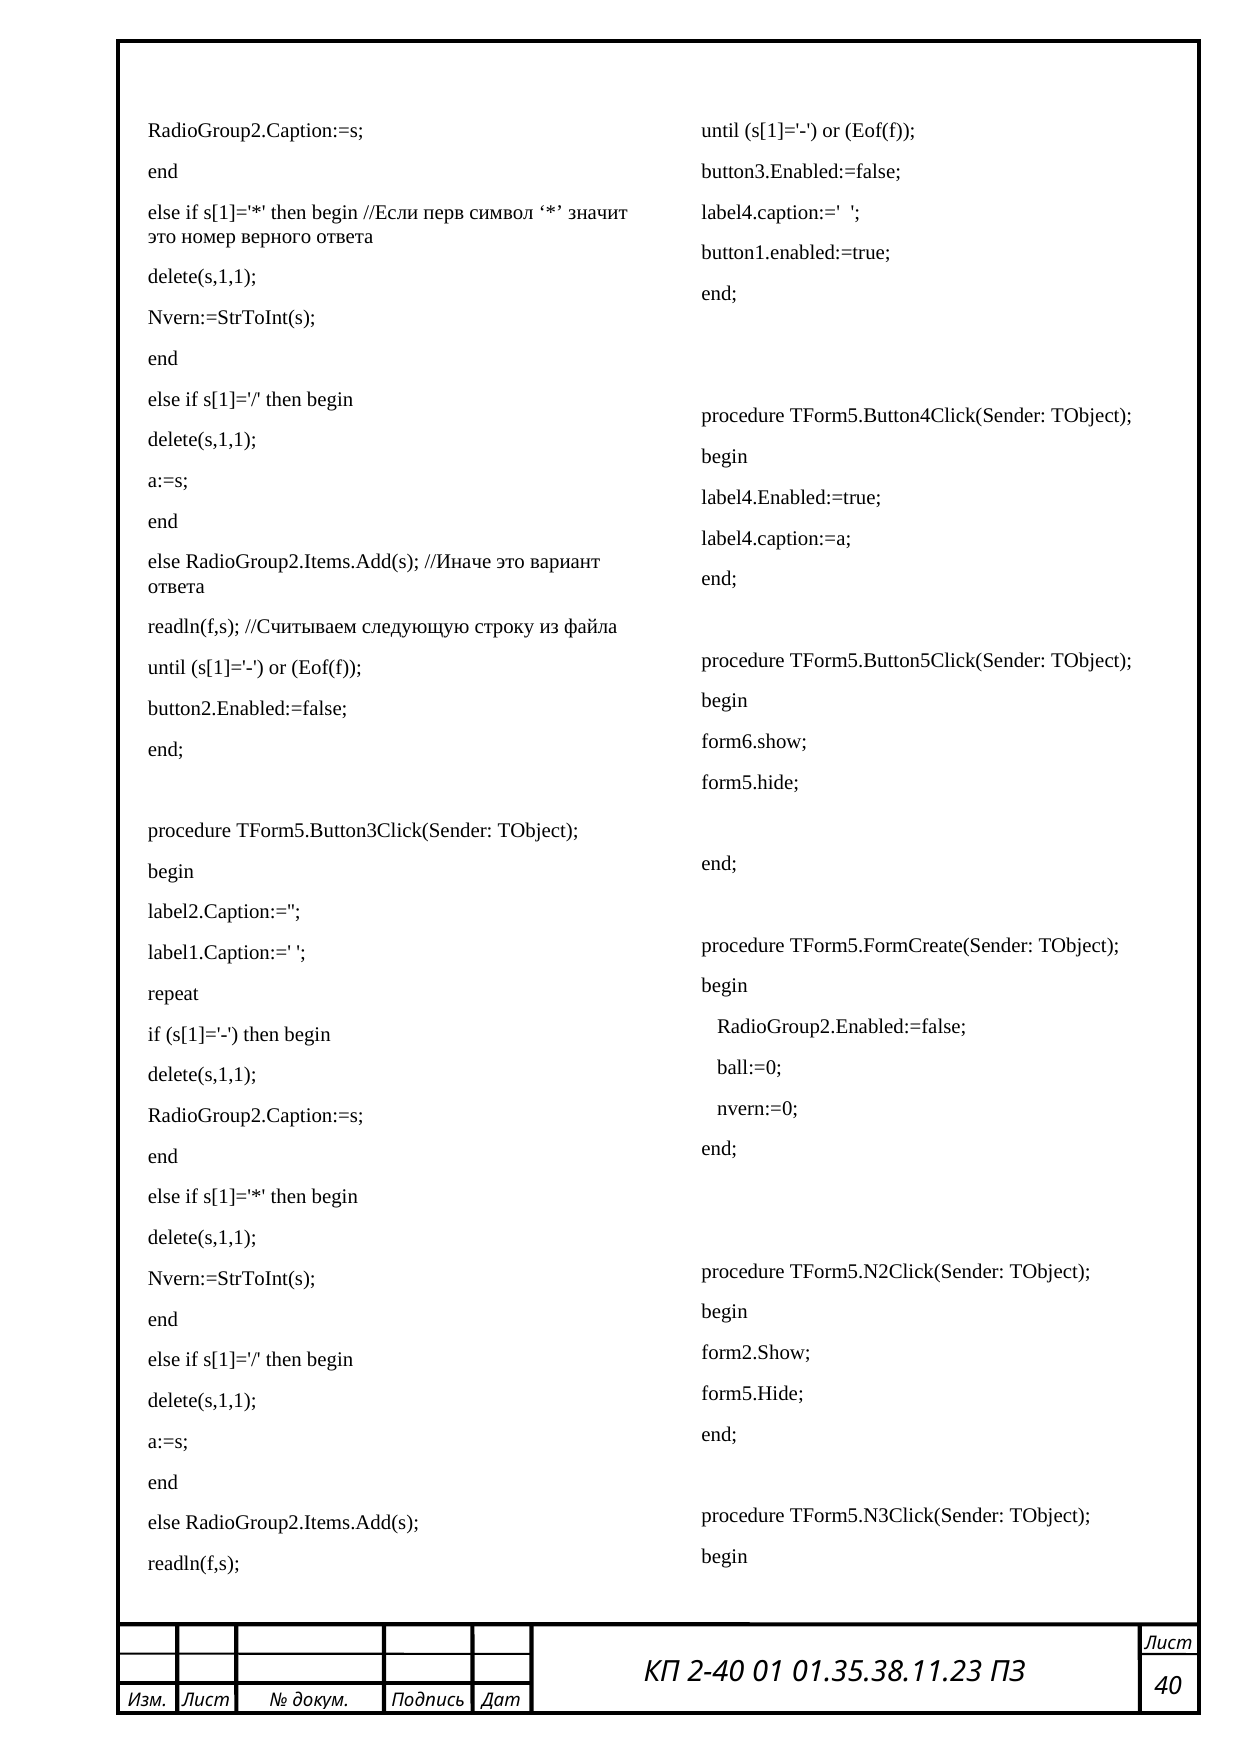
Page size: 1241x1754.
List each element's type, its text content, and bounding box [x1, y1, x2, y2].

text procedure TForm5.Button3Click(Sender: TObject); [148, 818, 627, 842]
text else RadioGroup2.Items.Add(s); //Иначе это вариант ответа [148, 549, 627, 598]
text procedure TForm5.Button5Click(Sender: TObject); [701, 648, 1181, 672]
text label2.Caption:=''; [148, 899, 627, 923]
text RadioGroup2.Caption:=s; [148, 118, 627, 142]
text end; [701, 1136, 1181, 1160]
text begin [701, 1544, 1181, 1568]
text procedure TForm5.N3Click(Sender: TObject); [701, 1503, 1181, 1527]
text readln(f,s); //Считываем следующую строку из файла [148, 614, 627, 638]
text begin [701, 1299, 1181, 1323]
text ball:=0; [701, 1055, 1181, 1079]
text end; [701, 1421, 1181, 1446]
text end [148, 159, 627, 183]
text else if s[1]='*' then begin //Если перв символ ‘*’ значит это номер верного ответа [148, 199, 627, 248]
text procedure TForm5.N2Click(Sender: TObject); [701, 1258, 1181, 1283]
text end; [701, 851, 1181, 875]
text else if s[1]='*' then begin [148, 1184, 627, 1208]
text begin [701, 973, 1181, 997]
text until (s[1]='-') or (Eof(f)); [701, 118, 1181, 142]
text form5.Hide; [701, 1381, 1181, 1405]
text label1.Caption:=' '; [148, 940, 627, 964]
text RadioGroup2.Caption:=s; [148, 1103, 627, 1127]
text repeat [148, 981, 627, 1005]
text end [148, 346, 627, 370]
text end [148, 1469, 627, 1494]
text form6.show; [701, 729, 1181, 753]
text begin [701, 444, 1181, 468]
text procedure TForm5.Button4Click(Sender: TObject); [701, 403, 1181, 427]
text delete(s,1,1); [148, 1388, 627, 1412]
text until (s[1]='-') or (Eof(f)); [148, 655, 627, 679]
text end [148, 1144, 627, 1168]
text else RadioGroup2.Items.Add(s); [148, 1510, 627, 1534]
text form5.hide; [701, 770, 1181, 794]
text label4.caption:=a; [701, 525, 1181, 549]
text label4.Enabled:=true; [701, 485, 1181, 509]
text end [148, 1307, 627, 1331]
text readln(f,s); [148, 1551, 627, 1575]
text form2.Show; [701, 1340, 1181, 1364]
text delete(s,1,1); [148, 1062, 627, 1086]
text begin [701, 688, 1181, 712]
text Nvern:=StrToInt(s); [148, 1266, 627, 1290]
text a:=s; [148, 1429, 627, 1453]
text if (s[1]='-') then begin [148, 1022, 627, 1046]
text RadioGroup2.Enabled:=false; [701, 1014, 1181, 1038]
text end; [701, 281, 1181, 305]
text delete(s,1,1); [148, 427, 627, 451]
text button3.Enabled:=false; [701, 159, 1181, 183]
text a:=s; [148, 468, 627, 492]
text Nvern:=StrToInt(s); [148, 305, 627, 329]
text end [148, 509, 627, 533]
text button2.Enabled:=false; [148, 696, 627, 720]
text button1.enabled:=true; [701, 240, 1181, 264]
text nvern:=0; [701, 1096, 1181, 1120]
text procedure TForm5.FormCreate(Sender: TObject); [701, 933, 1181, 957]
text delete(s,1,1); [148, 264, 627, 288]
text else if s[1]='/' then begin [148, 387, 627, 411]
text begin [148, 859, 627, 883]
text label4.caption:=' '; [701, 199, 1181, 224]
text delete(s,1,1); [148, 1225, 627, 1249]
text else if s[1]='/' then begin [148, 1347, 627, 1371]
text end; [701, 566, 1181, 590]
text end; [148, 736, 627, 761]
